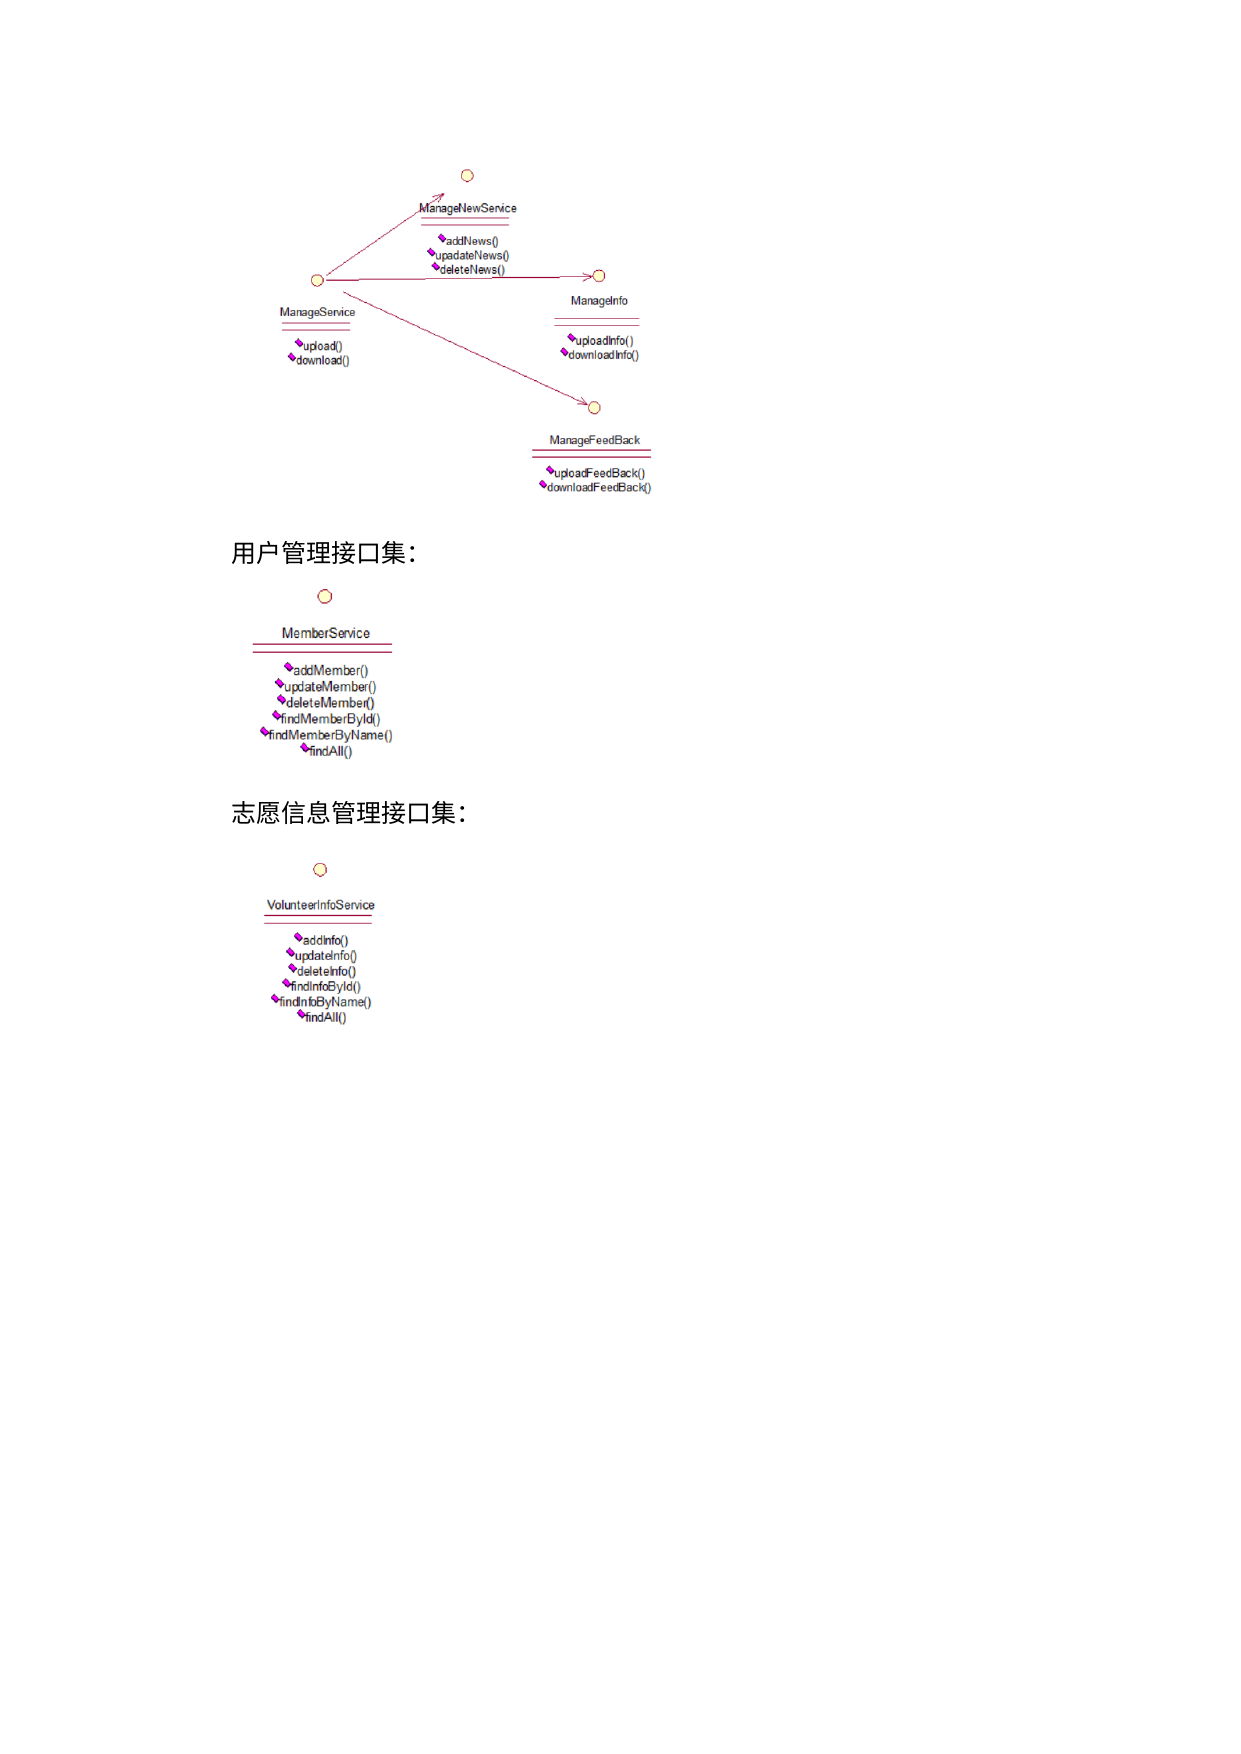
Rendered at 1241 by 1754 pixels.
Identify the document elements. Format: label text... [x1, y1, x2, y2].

picture [231, 162, 705, 515]
text 用户管理接口集： [187, 519, 1053, 584]
picture [231, 844, 392, 1046]
text 志愿信息管理接口集： [187, 779, 1053, 844]
picture [231, 584, 425, 768]
